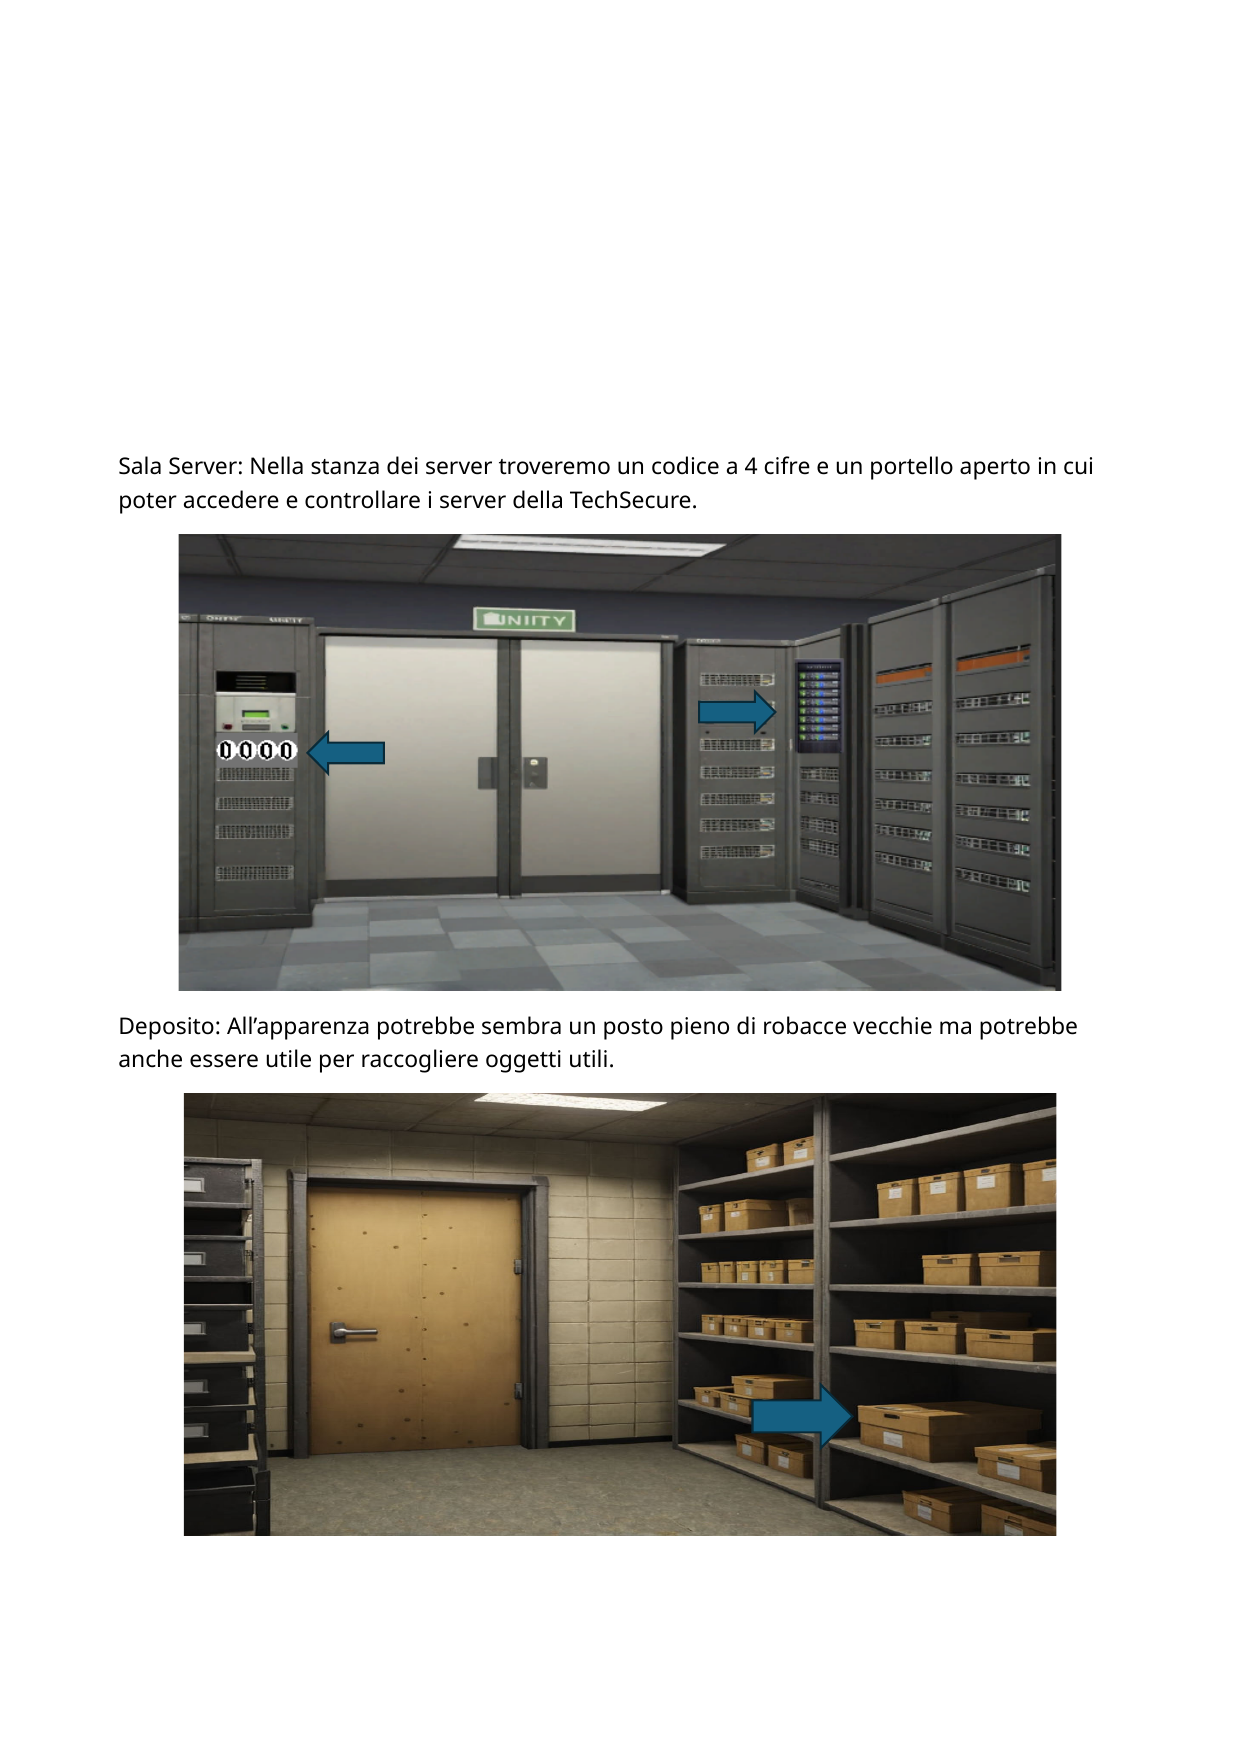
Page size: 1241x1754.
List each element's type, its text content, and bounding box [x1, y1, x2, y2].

picture [178, 534, 1062, 991]
text Deposito: All’apparenza potrebbe sembra un posto pieno di robacce vecchie ma potrebbe anche essere utile per raccogliere oggetti utili. [118, 1010, 1122, 1075]
picture [183, 1093, 1057, 1536]
text Sala Server: Nella stanza dei server troveremo un codice a 4 cifre e un portello aperto in cui poter accedere e controllare i server della TechSecure. [118, 450, 1122, 515]
